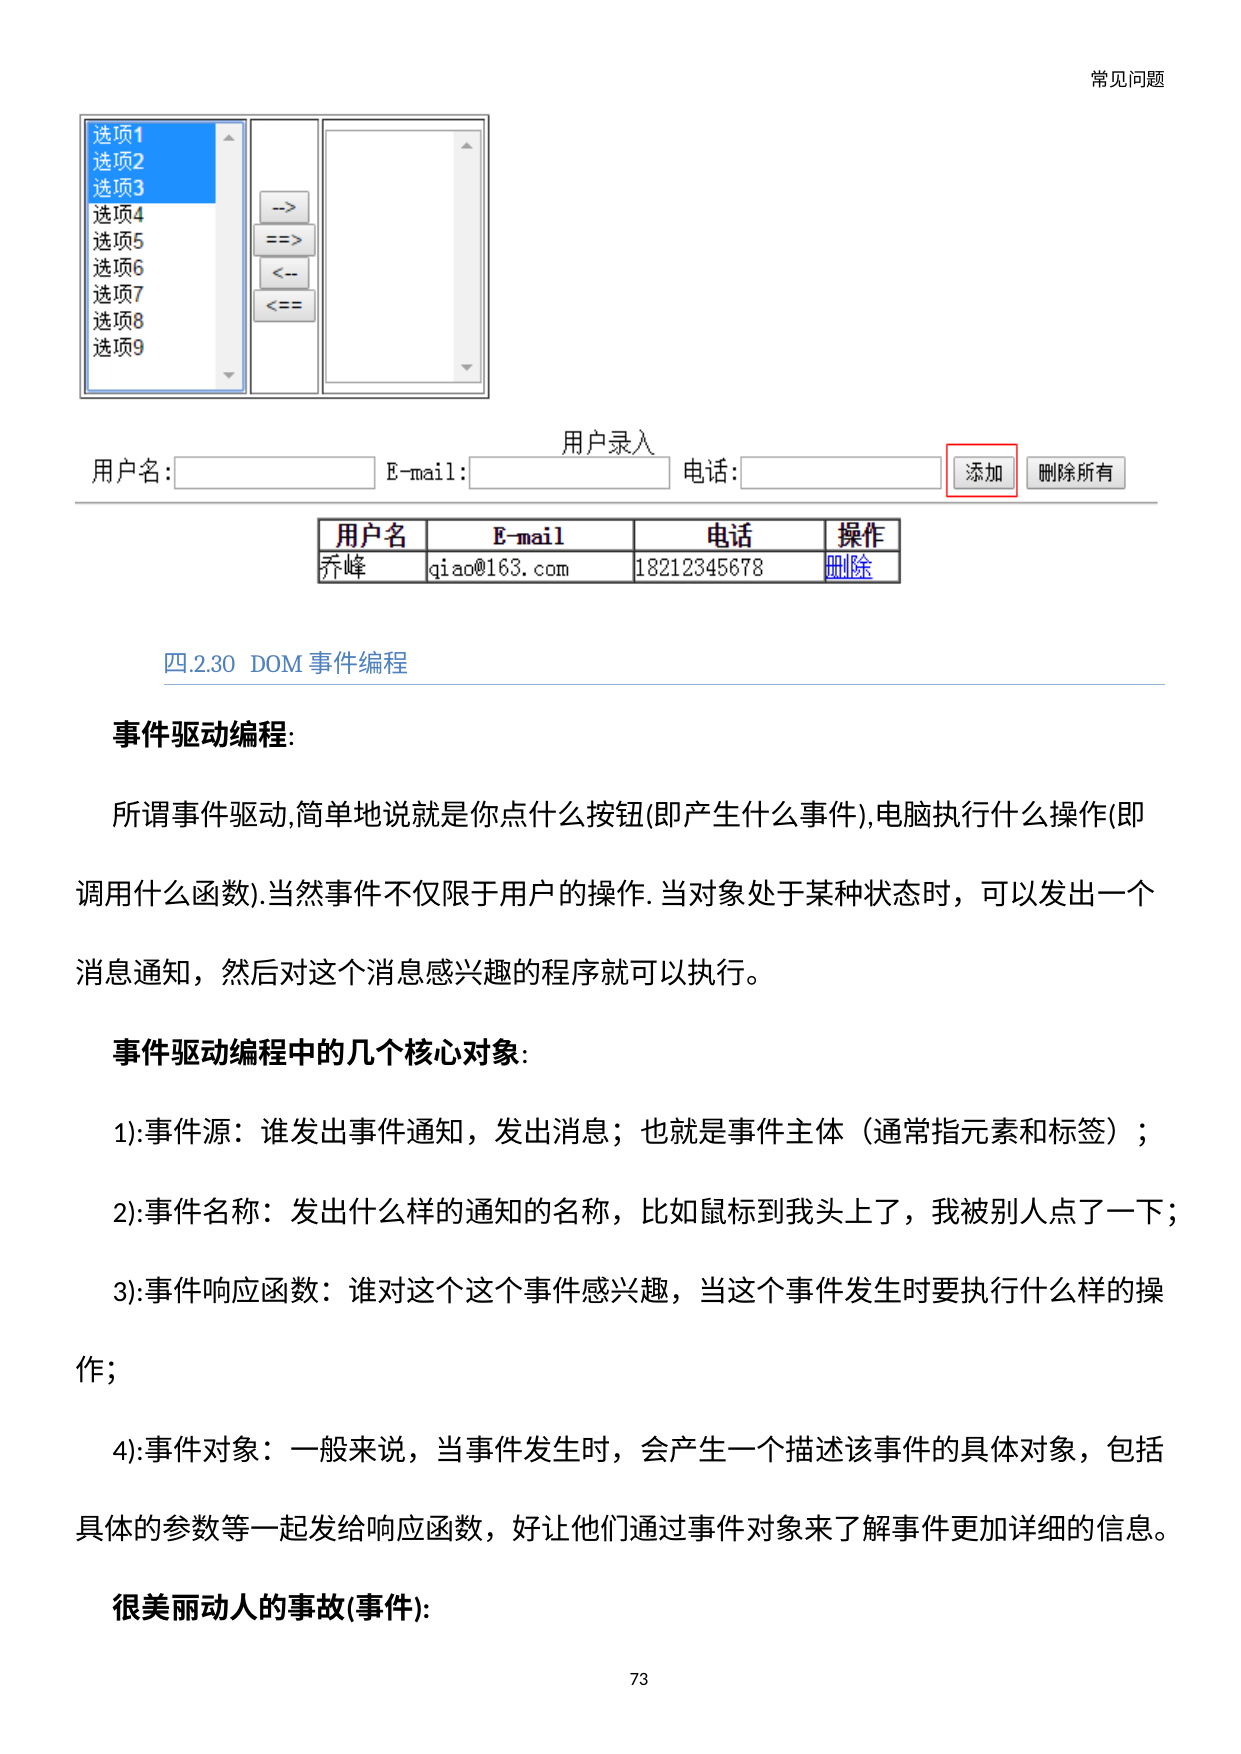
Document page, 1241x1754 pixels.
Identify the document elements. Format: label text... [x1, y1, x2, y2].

text 很美丽动人的事故(事件): [75, 1567, 1165, 1646]
text 所谓事件驱动,简单地说就是你点什么按钮(即产生什么事件),电脑执行什么操作(即调用什么函数).当然事件不仅限于用户的操作. 当对象处于某种状态时，可以发出一个消息通知，然后对这个消息感兴趣的程序就可以执行。 [75, 773, 1165, 1011]
subtitle DOM事件编程 [164, 642, 1165, 684]
text 事件驱动编程: [75, 693, 1165, 773]
text 4):事件对象：一般来说，当事件发生时，会产生一个描述该事件的具体对象，包括具体的参数等一起发给响应函数，好让他们通过事件对象来了解事件更加详细的信息。 [75, 1408, 1165, 1567]
text 2):事件名称：发出什么样的通知的名称，比如鼠标到我头上了，我被别人点了一下； [75, 1170, 1165, 1249]
picture [75, 423, 1158, 595]
text 1):事件源：谁发出事件通知，发出消息；也就是事件主体（通常指元素和标签）； [75, 1090, 1165, 1170]
text 3):事件响应函数：谁对这个这个事件感兴趣，当这个事件发生时要执行什么样的操作； [75, 1249, 1165, 1408]
picture [75, 105, 507, 407]
text 事件驱动编程中的几个核心对象: [75, 1011, 1165, 1090]
